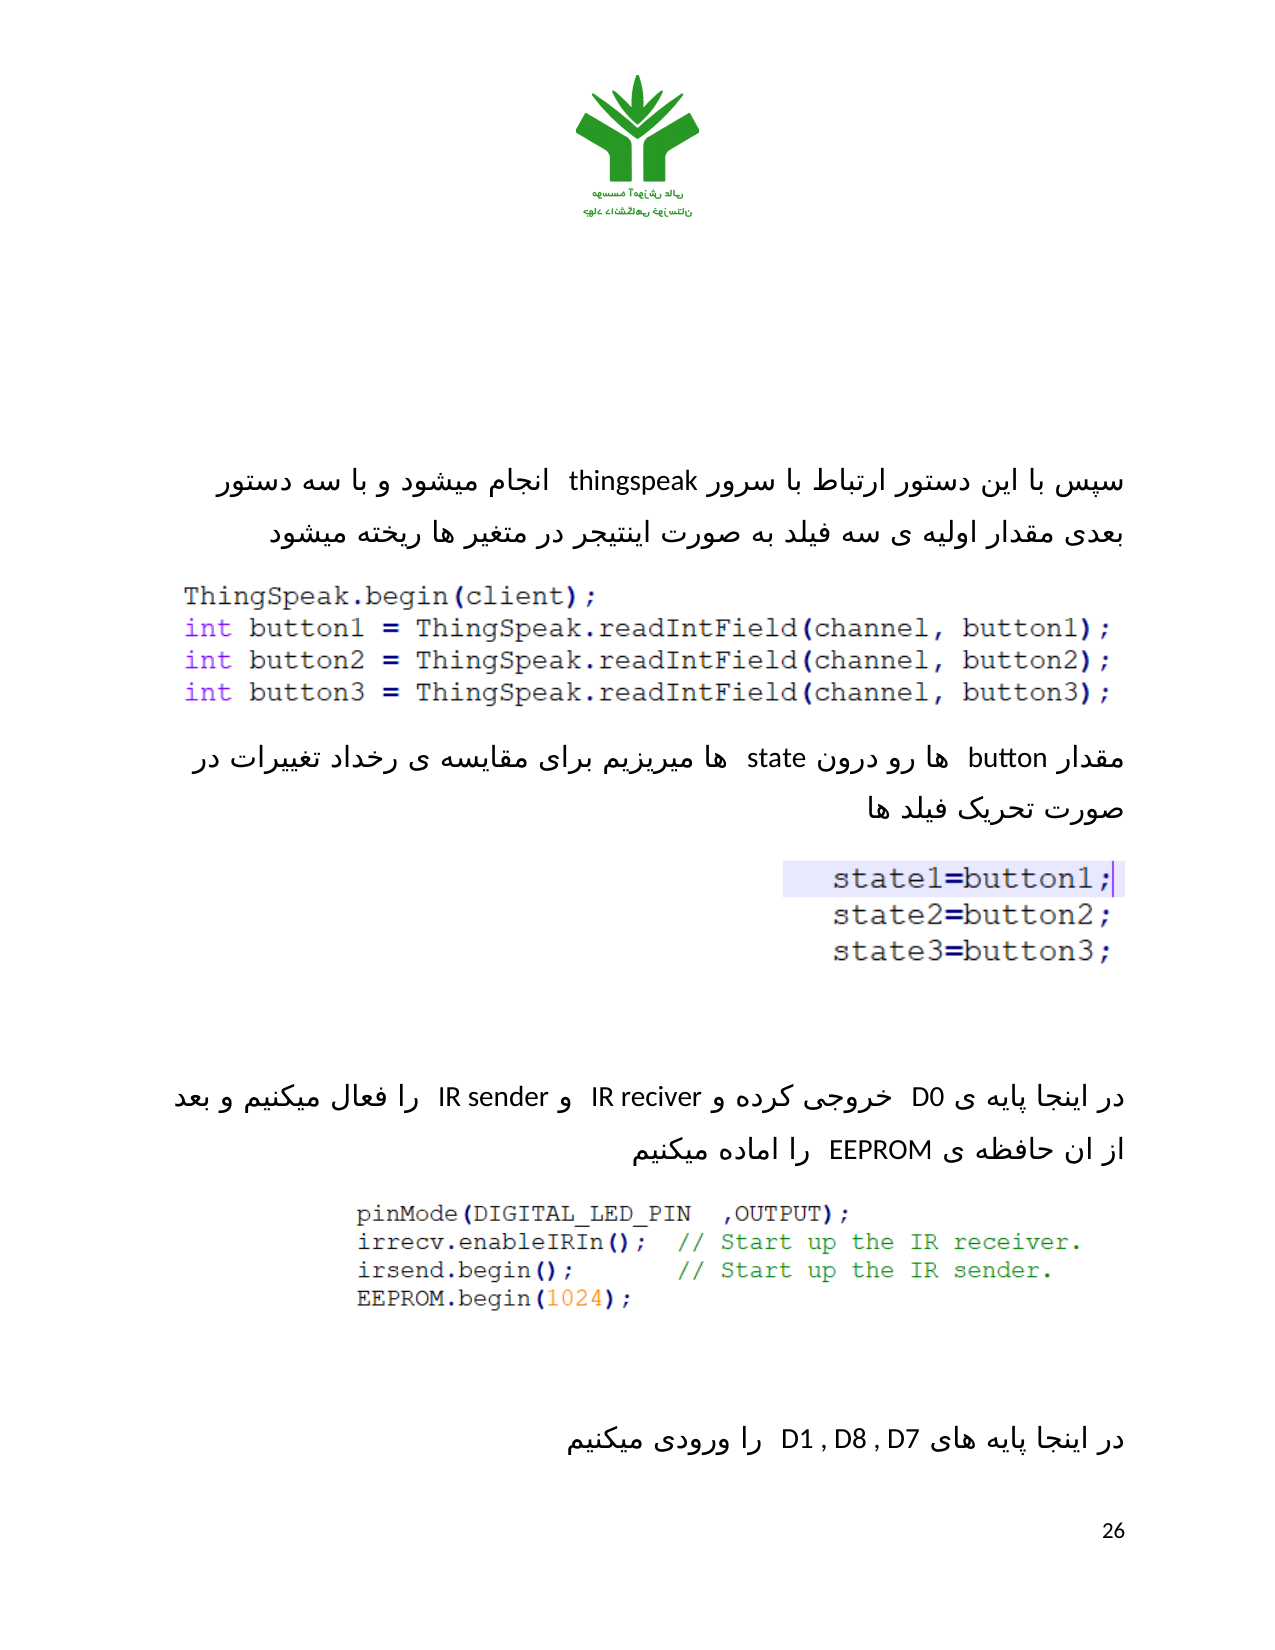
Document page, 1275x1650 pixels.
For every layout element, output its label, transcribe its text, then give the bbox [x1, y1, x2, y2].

picture [150, 582, 1125, 709]
text مقدار button ها رو درون state ها میریزیم برای مقایسه ی رخداد تغییرات در صورت تحریک فیلد ها [150, 739, 1125, 825]
text در اینجا پایه ی D0 خروجی کرده و IR reciver و IR sender را فعال میکنیم و بعد از ان حافظه ی EEPROM را اماده میکنیم [150, 1078, 1125, 1166]
text در اینجا پایه های D1 , D8 , D7 را ورودی میکنیم [150, 1421, 1125, 1456]
picture [346, 1201, 1125, 1313]
picture [782, 858, 1125, 970]
picture [576, 75, 699, 217]
text سپس با این دستور ارتباط با سرور thingspeak انجام میشود و با سه دستور بعدی مقدار اولیه ی سه فیلد به صورت اینتیجر در متغیر ها ریخته میشود [150, 462, 1125, 549]
